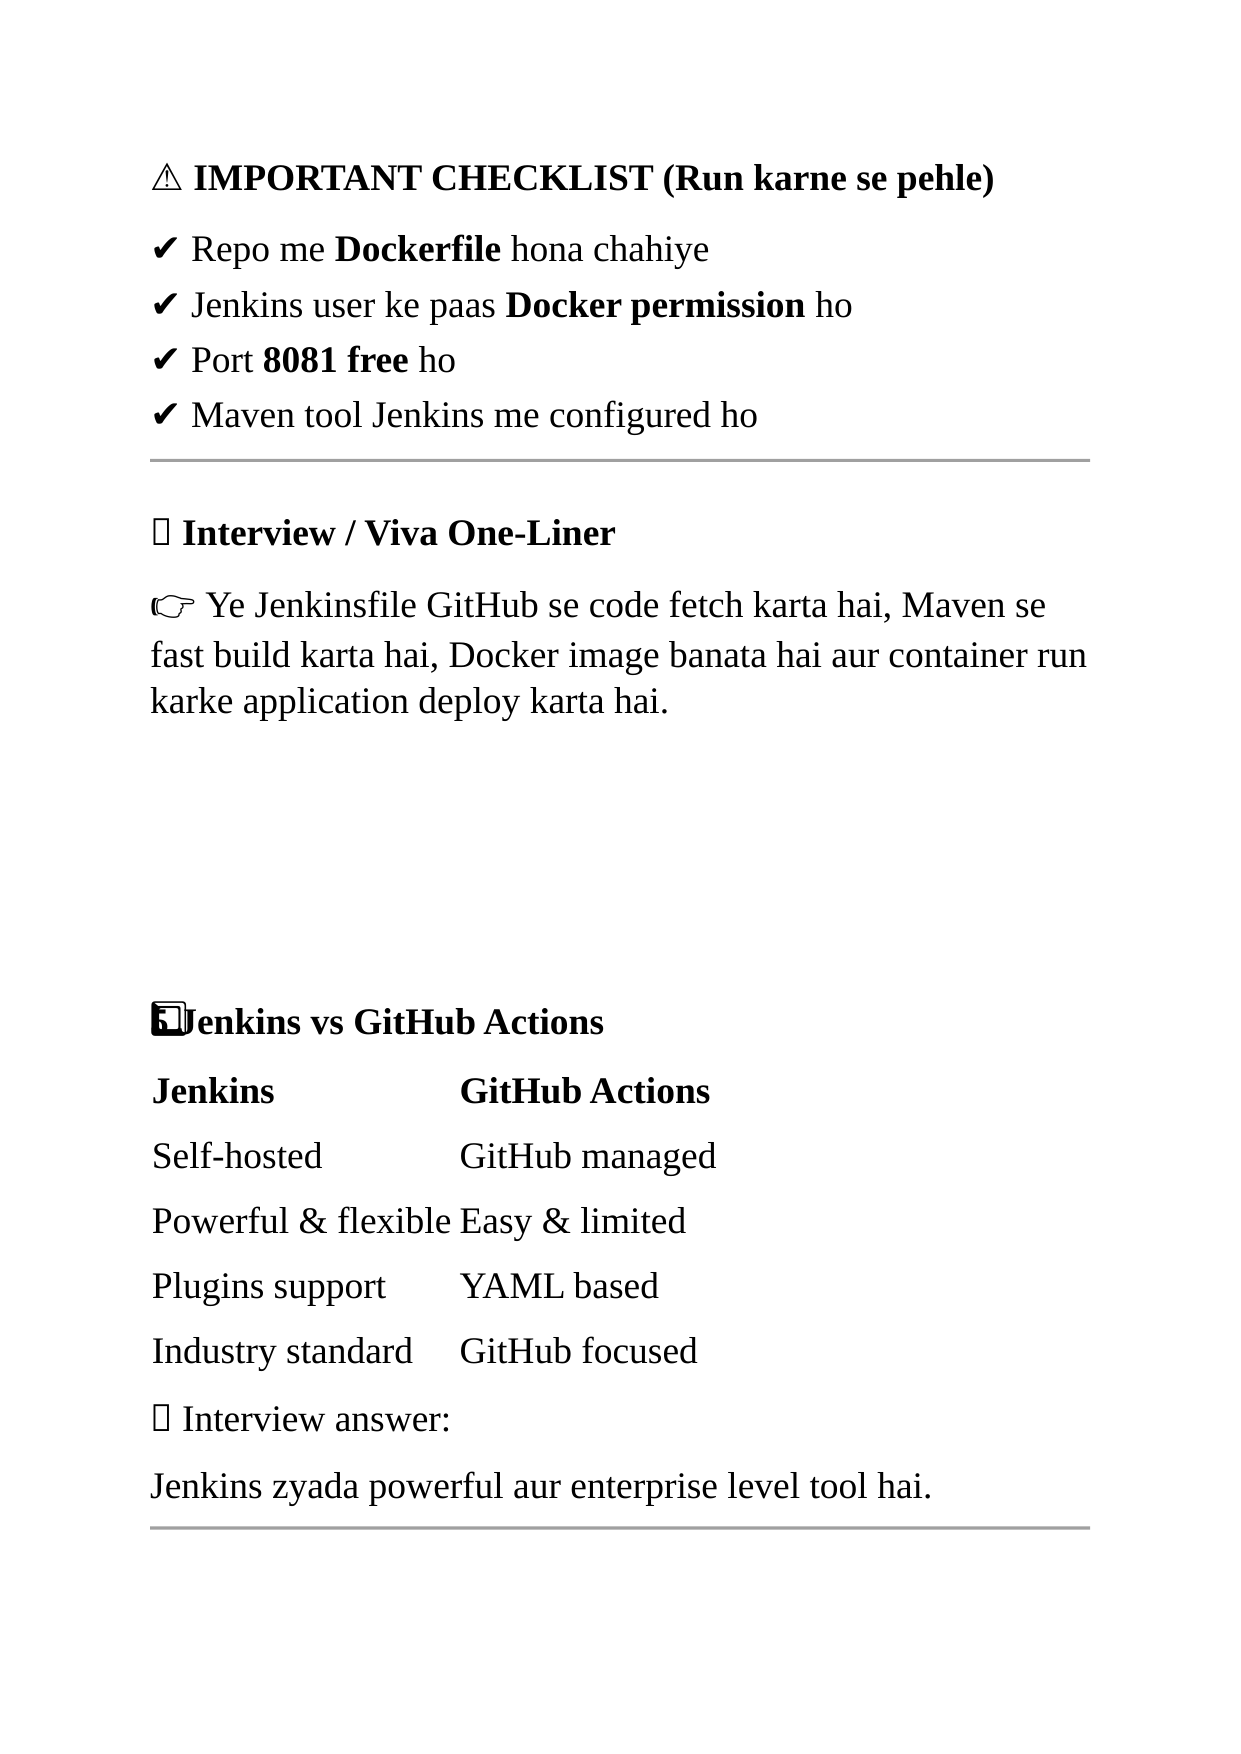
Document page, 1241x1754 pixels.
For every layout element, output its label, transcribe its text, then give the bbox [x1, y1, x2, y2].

text 5️⃣ Jenkins vs GitHub Actions [150, 995, 1090, 1046]
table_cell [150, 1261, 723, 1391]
text Jenkins zyada powerful aur enterprise level tool hai. [150, 1463, 1090, 1506]
text 🎯 Interview / Viva One-Liner [150, 506, 1090, 557]
table_cell Easy & limited [458, 1196, 723, 1261]
text 👉 Ye Jenkinsfile GitHub se code fetch karta hai, Maven se fast build karta hai, Docker image banata hai aur container run karke application deploy karta hai. [150, 577, 1090, 722]
text ⚠️ IMPORTANT CHECKLIST (Run karne se pehle) [150, 150, 1090, 201]
table_cell Self-hosted [150, 1131, 458, 1196]
text 📌 Interview answer: [150, 1391, 1090, 1442]
table_header Jenkins [150, 1066, 458, 1131]
table_header GitHub Actions [458, 1066, 723, 1131]
text ✔ Repo me Dockerfile hona chahiye ✔ Jenkins user ke paas Docker permission ho ✔ Port 8081 free ho ✔ Maven tool Jenkins me configured ho [150, 222, 1090, 438]
table_cell Powerful & flexible [150, 1196, 458, 1261]
table_cell GitHub managed [458, 1131, 723, 1196]
